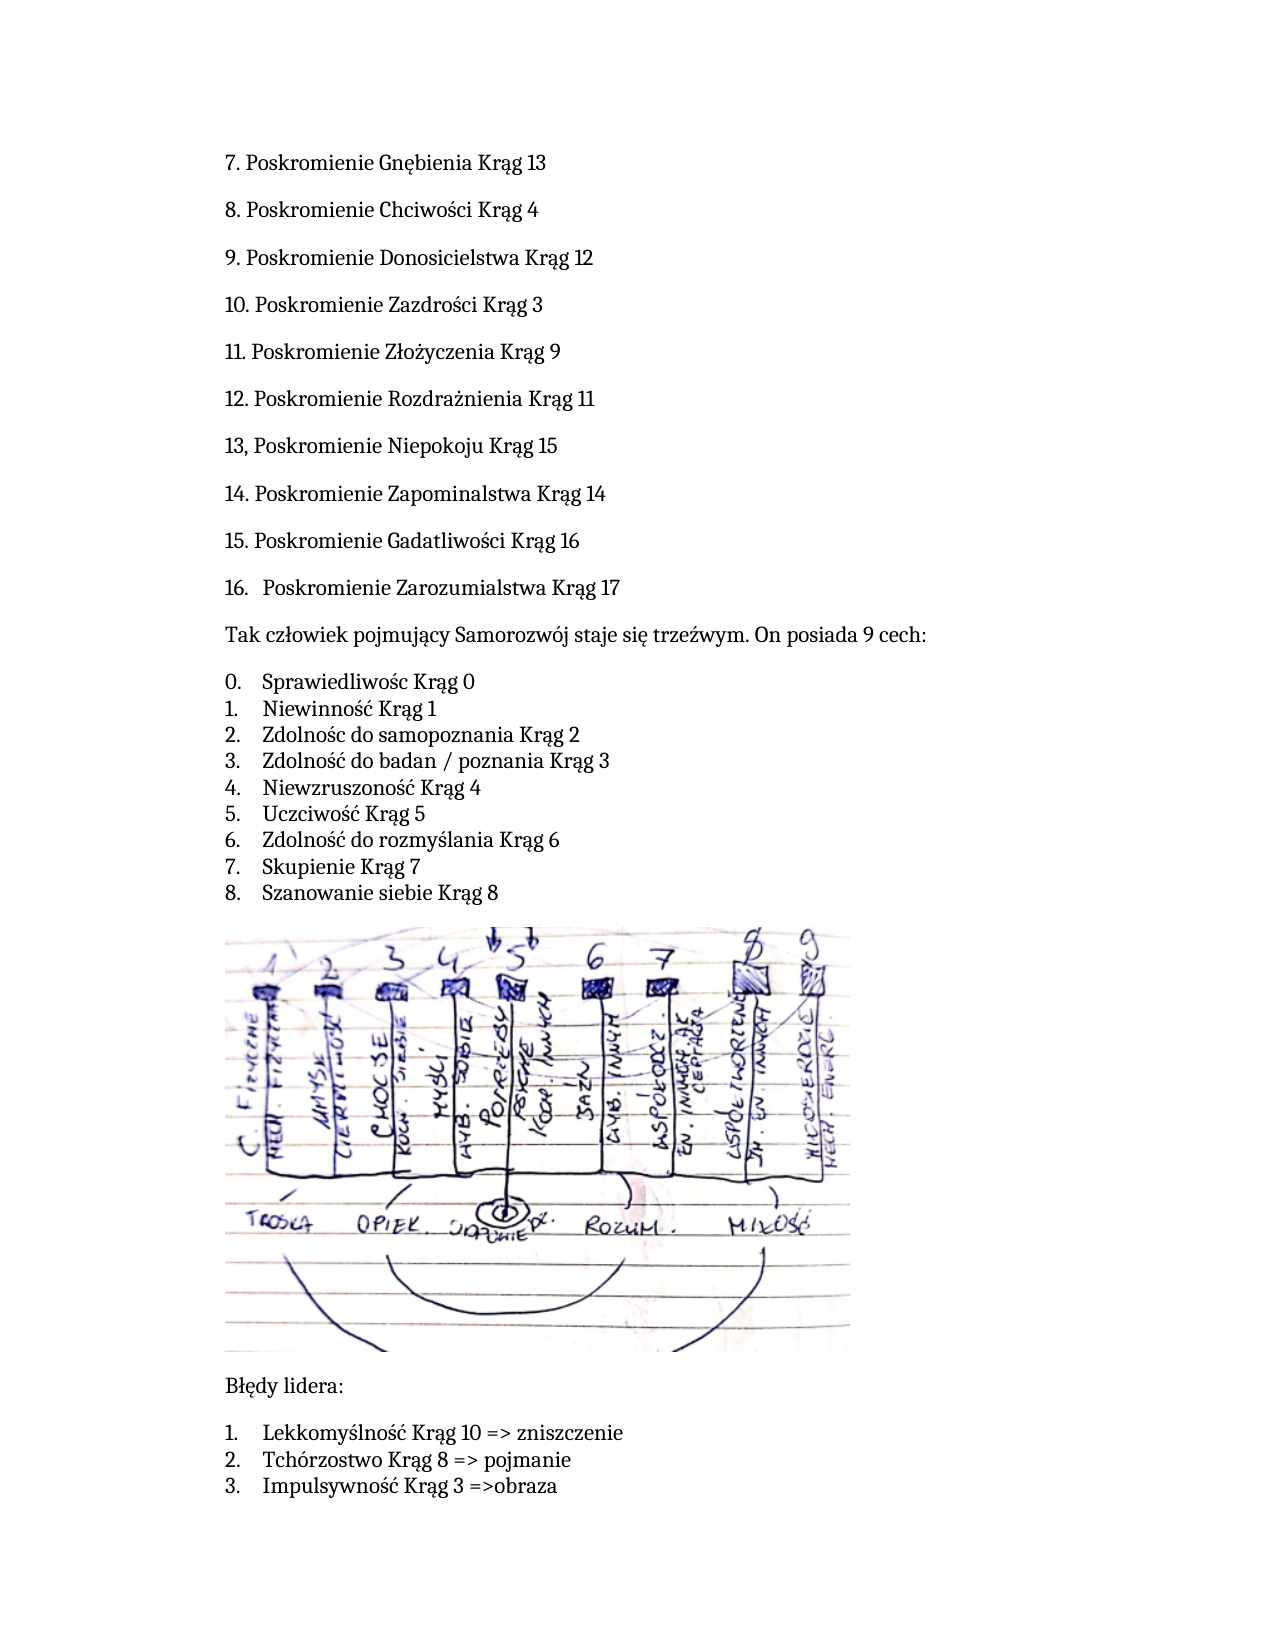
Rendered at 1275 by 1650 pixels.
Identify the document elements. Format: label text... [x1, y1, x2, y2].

text 14. Poskromienie Zapominalstwa Krąg 14 [225, 480, 1087, 507]
list Lekkomyślność Krąg 10 => zniszczenie [225, 1420, 1087, 1446]
list Sprawiedliwośc Krąg 0 [225, 669, 1087, 695]
list Zdolność do rozmyślania Krąg 6 [225, 827, 1087, 853]
text 12. Poskromienie Rozdrażnienia Krąg 11 [225, 386, 1087, 412]
list Impulsywność Krąg 3 =>obraza [225, 1473, 1087, 1499]
list Poskromienie Zarozumialstwa Krąg 17 [225, 575, 1087, 601]
text 8. Poskromienie Chciwości Krąg 4 [225, 197, 1087, 223]
text 15. Poskromienie Gadatliwości Krąg 16 [225, 527, 1087, 554]
list Zdolnośc do samopoznania Krąg 2 [225, 722, 1087, 748]
text 11. Poskromienie Złożyczenia Krąg 9 [225, 339, 1087, 365]
list Niewzruszoność Krąg 4 [225, 774, 1087, 801]
list Uczciwość Krąg 5 [225, 801, 1087, 827]
text Tak człowiek pojmujący Samorozwój staje się trzeźwym. On posiada 9 cech: [225, 622, 1087, 648]
text Błędy lidera: [225, 1373, 1087, 1399]
text 10. Poskromienie Zazdrości Krąg 3 [225, 292, 1087, 318]
text 9. Poskromienie Donosicielstwa Krąg 12 [225, 244, 1087, 271]
list Skupienie Krąg 7 [225, 853, 1087, 880]
list Tchórzostwo Krąg 8 => pojmanie [225, 1446, 1087, 1473]
picture [225, 927, 851, 1352]
list Szanowanie siebie Krąg 8 [225, 880, 1087, 906]
list Niewinność Krąg 1 [225, 695, 1087, 722]
text 7. Poskromienie Gnębienia Krąg 13 [225, 150, 1087, 176]
list Zdolność do badan / poznania Krąg 3 [225, 748, 1087, 774]
text 13, Poskromienie Niepokoju Krąg 15 [225, 433, 1087, 459]
